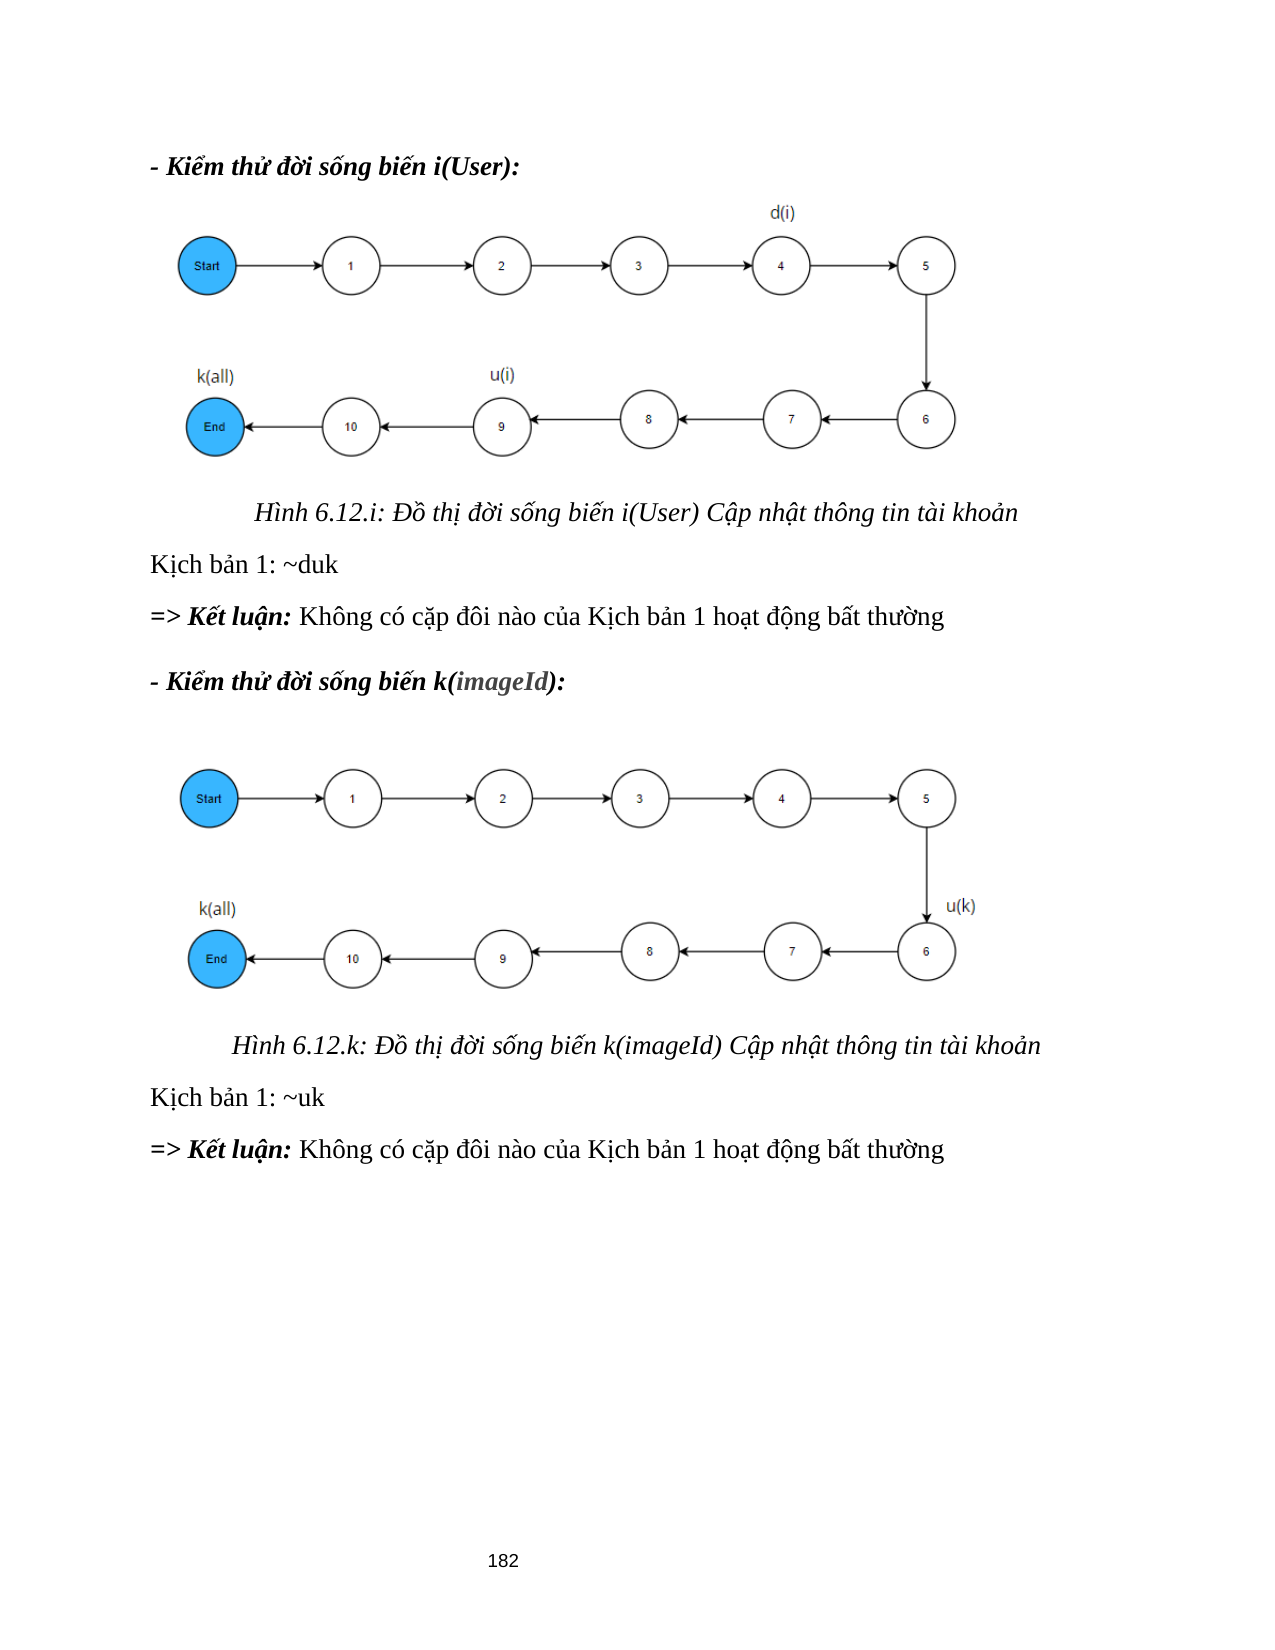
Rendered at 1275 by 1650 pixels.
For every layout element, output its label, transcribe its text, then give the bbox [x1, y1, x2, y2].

text Kịch bản 1: ~duk [150, 548, 1125, 579]
subtitle - Kiểm thử đời sống biến k(imageId): [150, 664, 1125, 696]
picture [150, 708, 1012, 1009]
text Hình 6.12.k: Đồ thị đời sống biến k(imageId) Cập nhật thông tin tài khoản [150, 1029, 1125, 1061]
text => Kết luận: Không có cặp đôi nào của Kịch bản 1 hoạt động bất thường [150, 600, 1125, 631]
text => Kết luận: Không có cặp đôi nào của Kịch bản 1 hoạt động bất thường [150, 1133, 1125, 1164]
text Hình 6.12.i: Đồ thị đời sống biến i(User) Cập nhật thông tin tài khoản [150, 496, 1125, 527]
picture [150, 194, 1016, 476]
subtitle - Kiểm thử đời sống biến i(User): [150, 150, 1125, 181]
text Kịch bản 1: ~uk [150, 1081, 1125, 1113]
